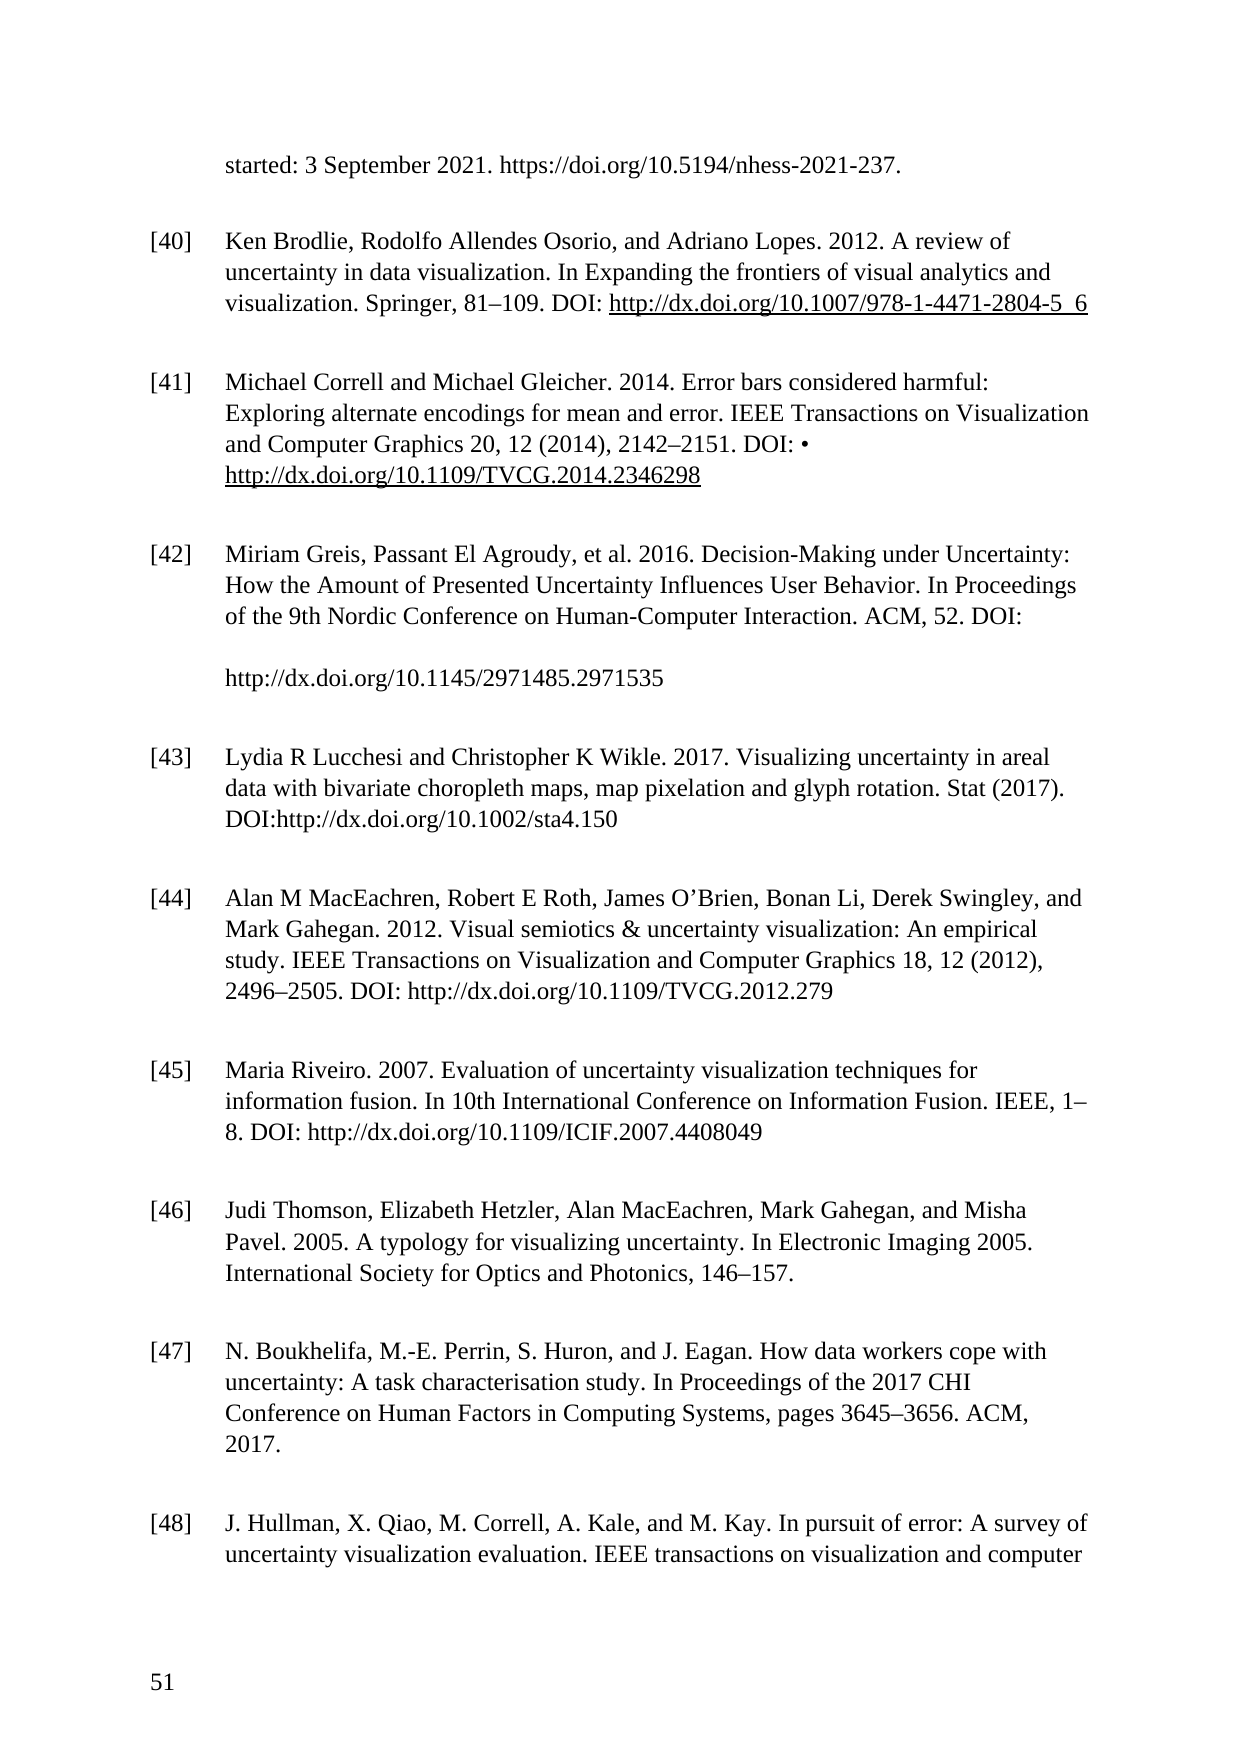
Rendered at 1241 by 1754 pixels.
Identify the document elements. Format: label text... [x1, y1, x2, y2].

text [40] Ken Brodlie, Rodolfo Allendes Osorio, and Adriano Lopes. 2012. A review of uncertainty in data visualization. In Expanding the frontiers of visual analytics and visualization. Springer, 81–109. DOI: http://dx.doi.org/10.1007/978-1-4471-2804-5_6 [150, 226, 1090, 348]
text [150, 1508, 1090, 1568]
text [42] Miriam Greis, Passant El Agroudy, et al. 2016. Decision-Making under Uncertainty: How the Amount of Presented Uncertainty Influences User Behavior. In Proceedings of the 9th Nordic Conference on Human-Computer Interaction. ACM, 52. DOI: http://dx.doi.org/10.1145/2971485.2971535 [150, 508, 1090, 723]
text [44] Alan M MacEachren, Robert E Roth, James O’Brien, Bonan Li, Derek Swingley, and Mark Gahegan. 2012. Visual semiotics & uncertainty visualization: An empirical study. IEEE Transactions on Visualization and Computer Graphics 18, 12 (2012), 2496–2505. DOI: http://dx.doi.org/10.1109/TVCG.2012.279 [150, 883, 1090, 1036]
text [41] Michael Correll and Michael Gleicher. 2014. Error bars considered harmful: Exploring alternate encodings for mean and error. IEEE Transactions on Visualization and Computer Graphics 20, 12 (2014), 2142–2151. DOI: • http://dx.doi.org/10.1109/TVCG.2014.2346298 [150, 367, 1090, 489]
text [43] Lydia R Lucchesi and Christopher K Wikle. 2017. Visualizing uncertainty in areal data with bivariate choropleth maps, map pixelation and glyph rotation. Stat (2017). DOI:http://dx.doi.org/10.1002/sta4.150 [150, 742, 1090, 864]
text [46] Judi Thomson, Elizabeth Hetzler, Alan MacEachren, Mark Gahegan, and Misha Pavel. 2005. A typology for visualizing uncertainty. In Electronic Imaging 2005. International Society for Optics and Photonics, 146–157. [150, 1196, 1090, 1317]
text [150, 150, 1090, 179]
text [47] N. Boukhelifa, M.-E. Perrin, S. Huron, and J. Eagan. How data workers cope with uncertainty: A task characterisation study. In Proceedings of the 2017 CHI Conference on Human Factors in Computing Systems, pages 3645–3656. ACM, 2017. [150, 1336, 1090, 1489]
text [45] Maria Riveiro. 2007. Evaluation of uncertainty visualization techniques for information fusion. In 10th International Conference on Information Fusion. IEEE, 1–8. DOI: http://dx.doi.org/10.1109/ICIF.2007.4408049 [150, 1055, 1090, 1177]
